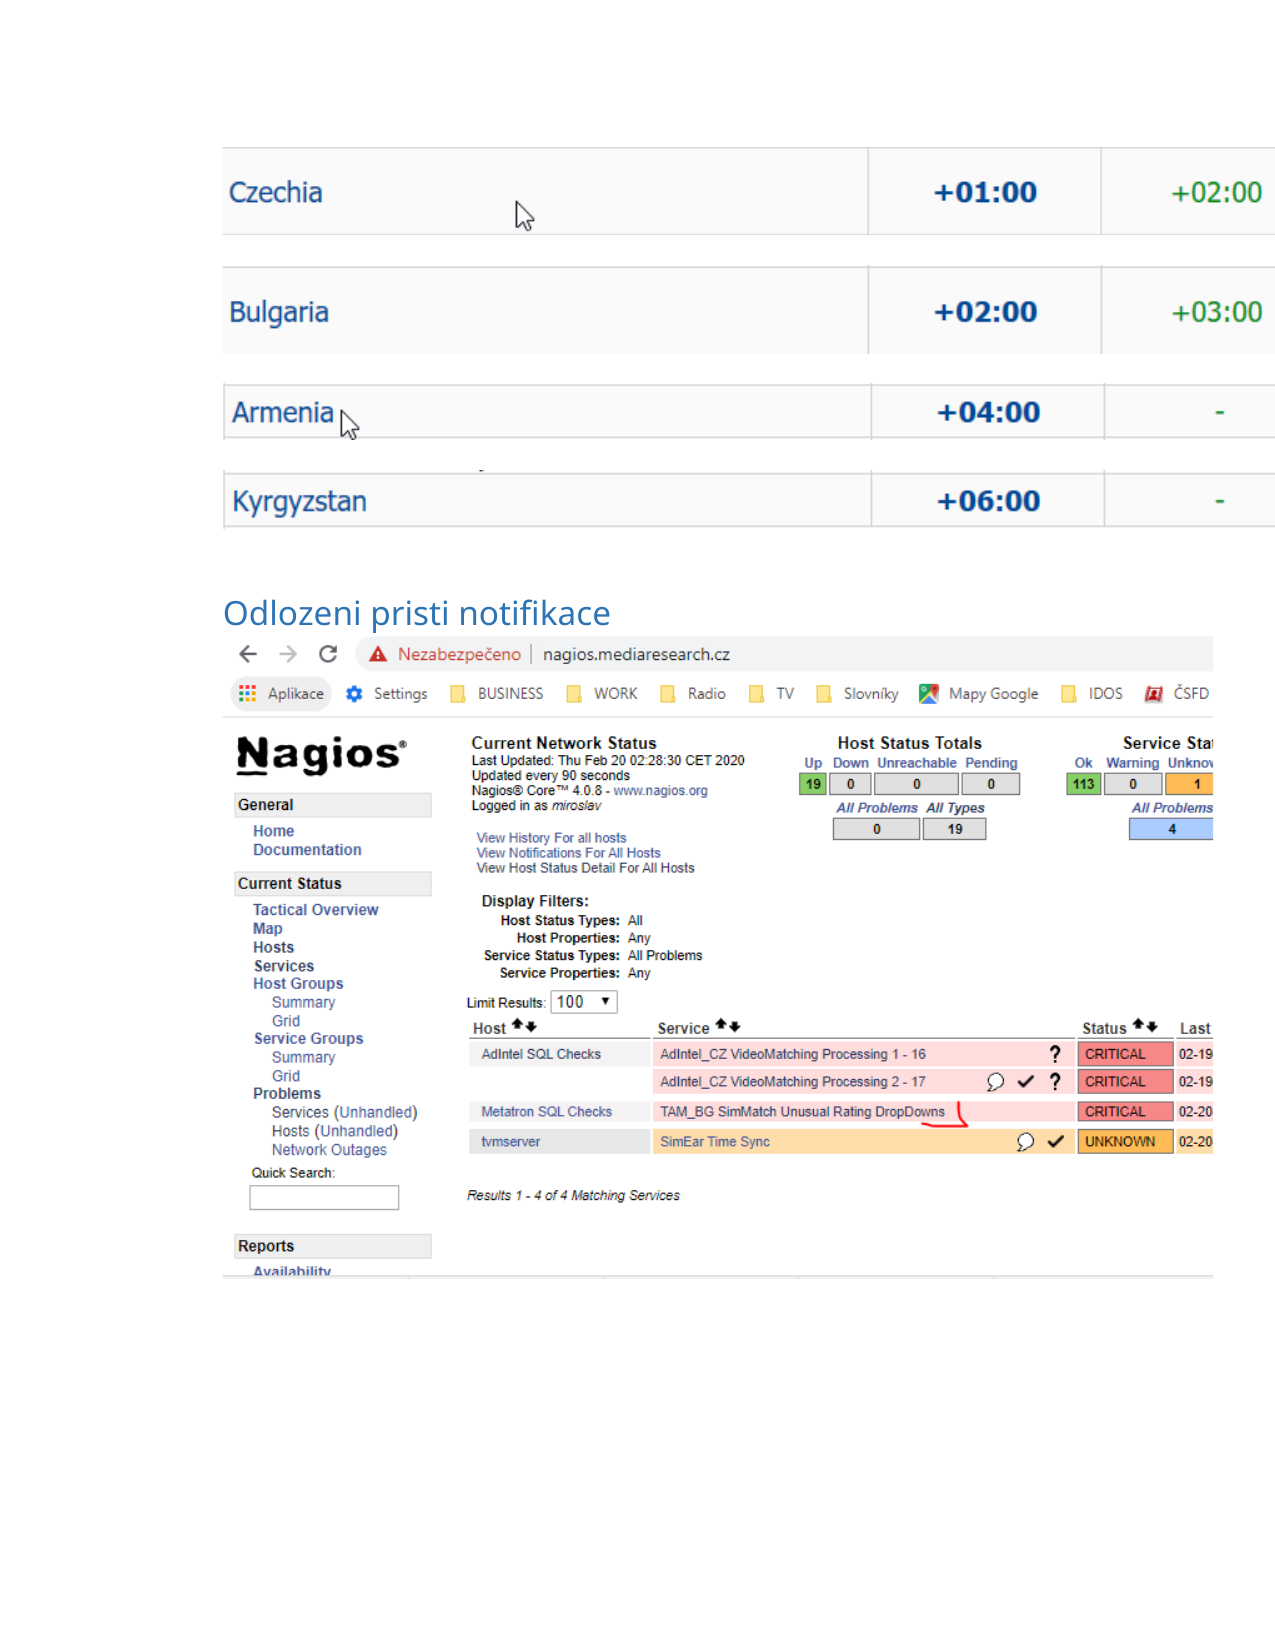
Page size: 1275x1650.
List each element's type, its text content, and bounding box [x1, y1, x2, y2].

picture [222, 634, 1214, 1279]
picture [222, 383, 1275, 440]
picture [222, 147, 1275, 235]
picture [222, 265, 1275, 354]
picture [222, 470, 1275, 529]
subtitle Odlozeni pristi notifikace [223, 589, 1127, 634]
